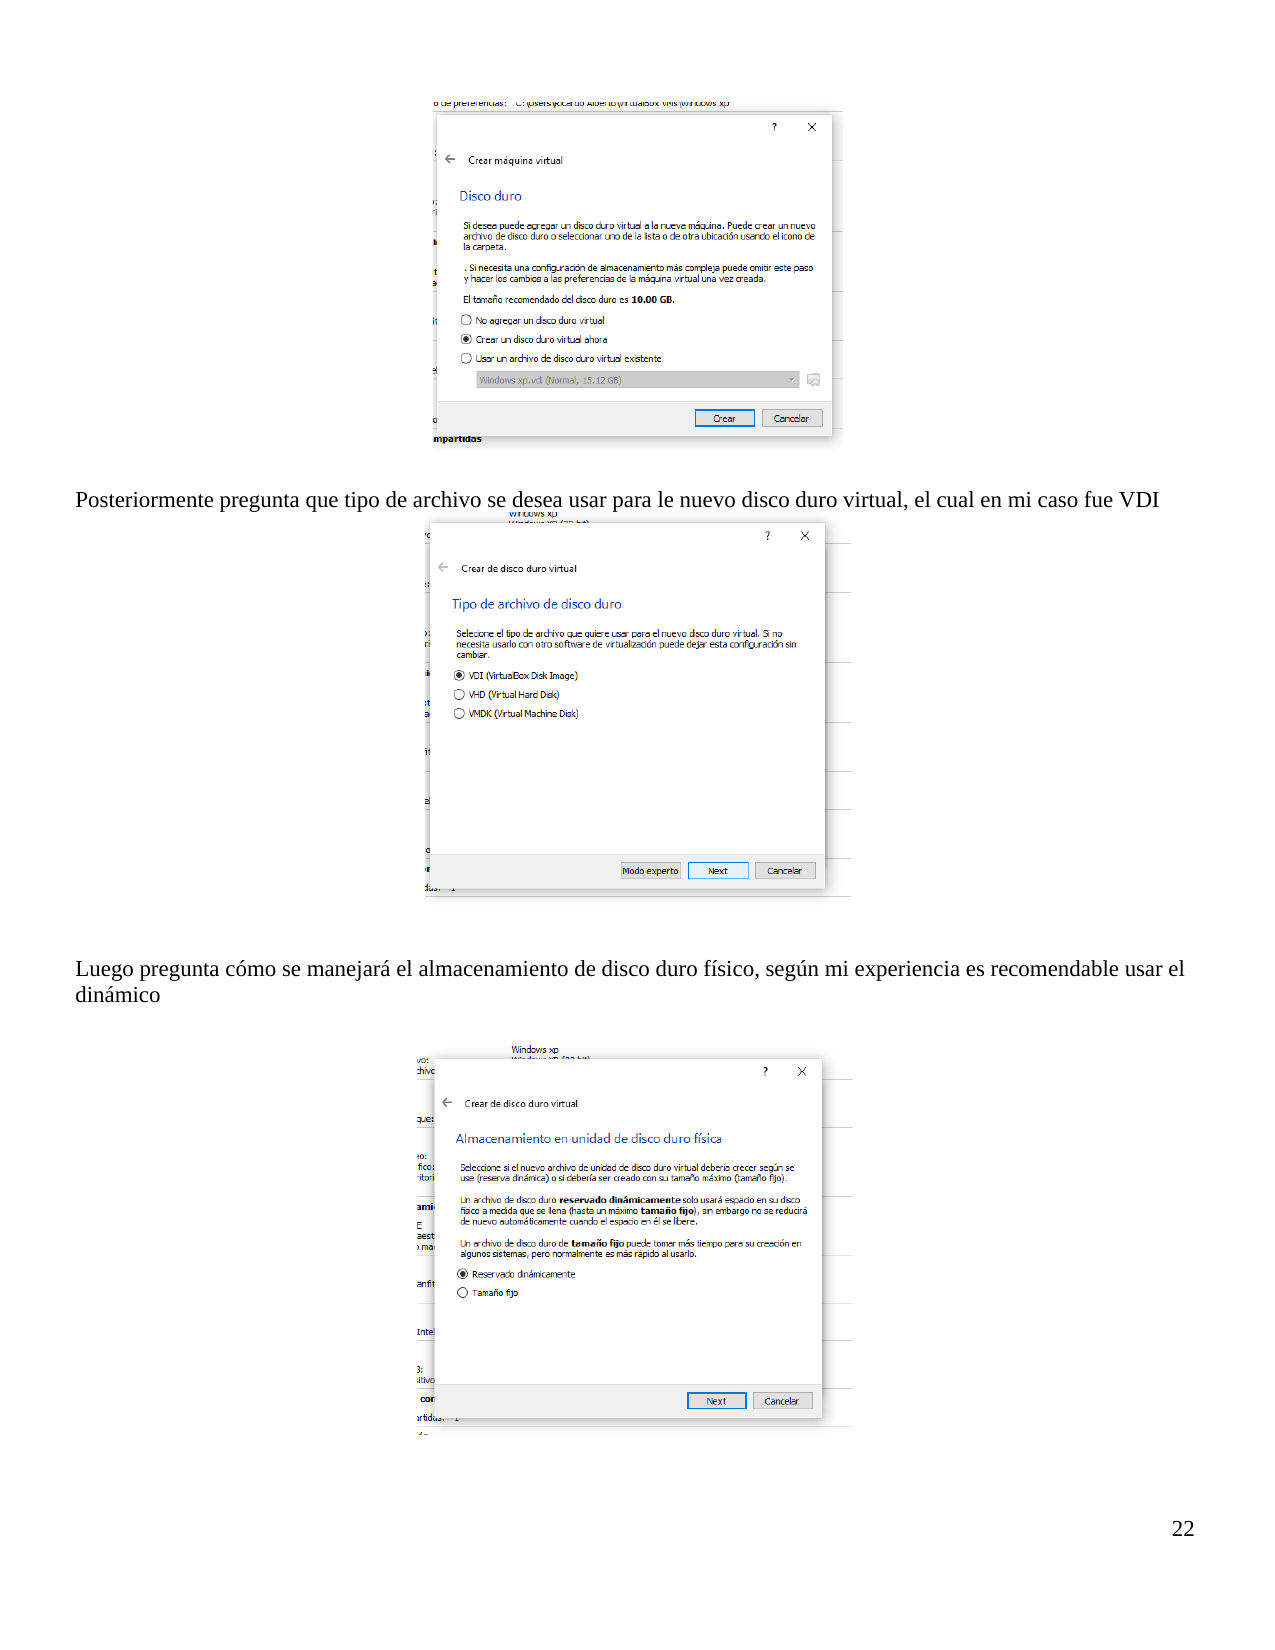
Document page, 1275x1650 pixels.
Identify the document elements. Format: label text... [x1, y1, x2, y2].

picture [425, 512, 852, 922]
text Posteriormente pregunta que tipo de archivo se desea usar para le nuevo disco duro virtual, el cual en mi caso fue VDI [75, 486, 1275, 512]
text Luego pregunta cómo se manejará el almacenamiento de disco duro físico, según mi experiencia es recomendable usar el dinámico [75, 954, 1210, 1007]
picture [432, 102, 844, 453]
picture [417, 1045, 853, 1435]
